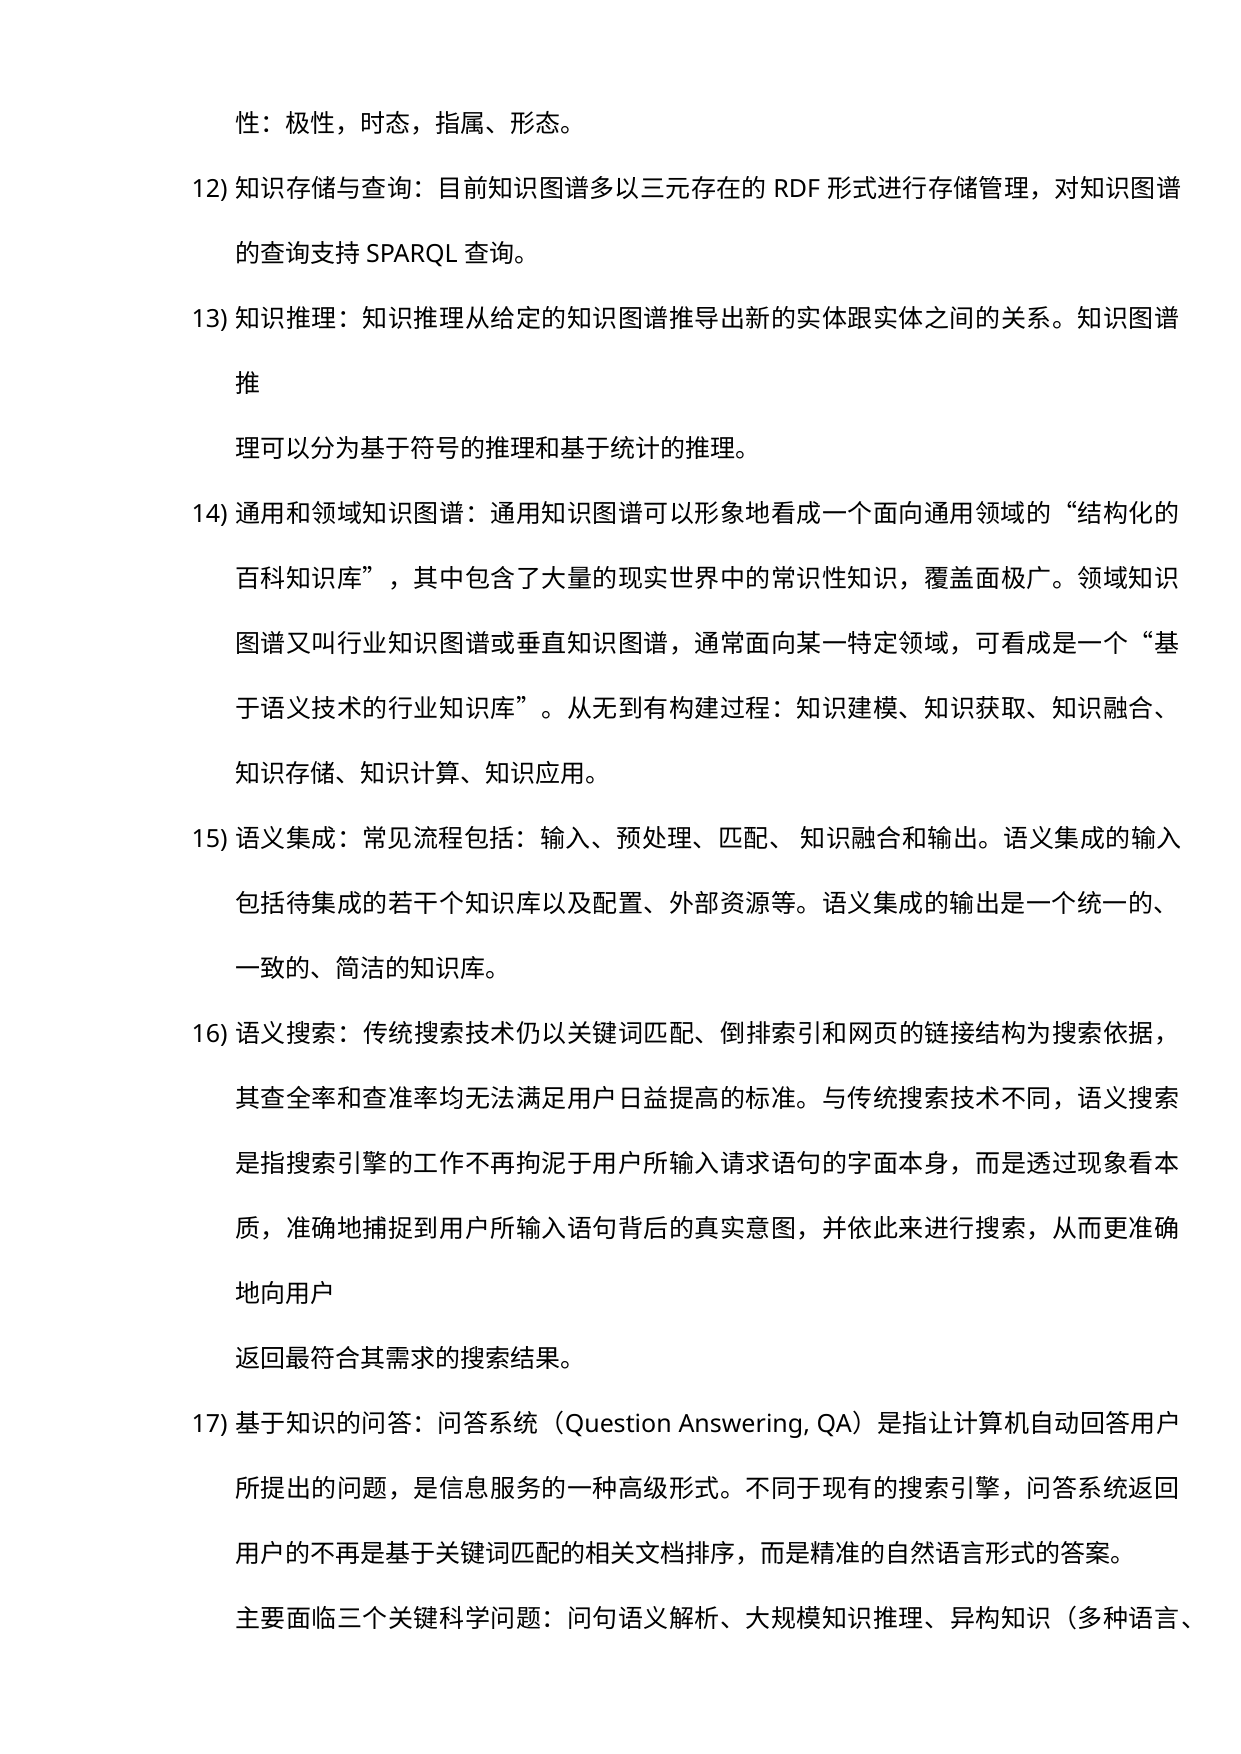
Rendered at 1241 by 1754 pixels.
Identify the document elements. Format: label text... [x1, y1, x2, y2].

list 语义搜索：传统搜索技术仍以关键词匹配、倒排索引和网页的链接结构为搜索依据，其查全率和查准率均无法满足用户日益提高的标准。与传统搜索技术不同，语义搜索是指搜索引擎的工作不再拘泥于用户所输入请求语句的字面本身，而是透过现象看本质，准确地捕捉到用户所输入语句背后的真实意图，并依此来进行搜索，从而更准确地向用户 返回最符合其需求的搜索结果。 [191, 999, 1181, 1389]
list 知识推理：知识推理从给定的知识图谱推导出新的实体跟实体之间的关系。知识图谱推 [191, 284, 1181, 414]
list 知识存储与查询：目前知识图谱多以三元存在的 RDF 形式进行存储管理，对知识图谱的查询支持 SPARQL 查询。 [191, 154, 1181, 284]
list 理可以分为基于符号的推理和基于统计的推理。 [235, 414, 1181, 479]
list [191, 89, 1181, 154]
list 通用和领域知识图谱：通用知识图谱可以形象地看成一个面向通用领域的“结构化的百科知识库”，其中包含了大量的现实世界中的常识性知识，覆盖面极广。领域知识图谱又叫行业知识图谱或垂直知识图谱，通常面向某一特定领域，可看成是一个“基于语义技术的行业知识库”。从无到有构建过程：知识建模、知识获取、知识融合、知识存储、知识计算、知识应用。 [191, 479, 1181, 804]
list 基于知识的问答：问答系统（Question Answering, QA）是指让计算机自动回答用户所提出的问题，是信息服务的一种高级形式。不同于现有的搜索引擎，问答系统返回用户的不再是基于关键词匹配的相关文档排序，而是精准的自然语言形式的答案。 [191, 1389, 1181, 1584]
list 语义集成：常见流程包括：输入、预处理、匹配、 知识融合和输出。语义集成的输入包括待集成的若干个知识库以及配置、外部资源等。语义集成的输出是一个统一的、一致的、简洁的知识库。 [191, 804, 1181, 999]
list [235, 1584, 1181, 1649]
